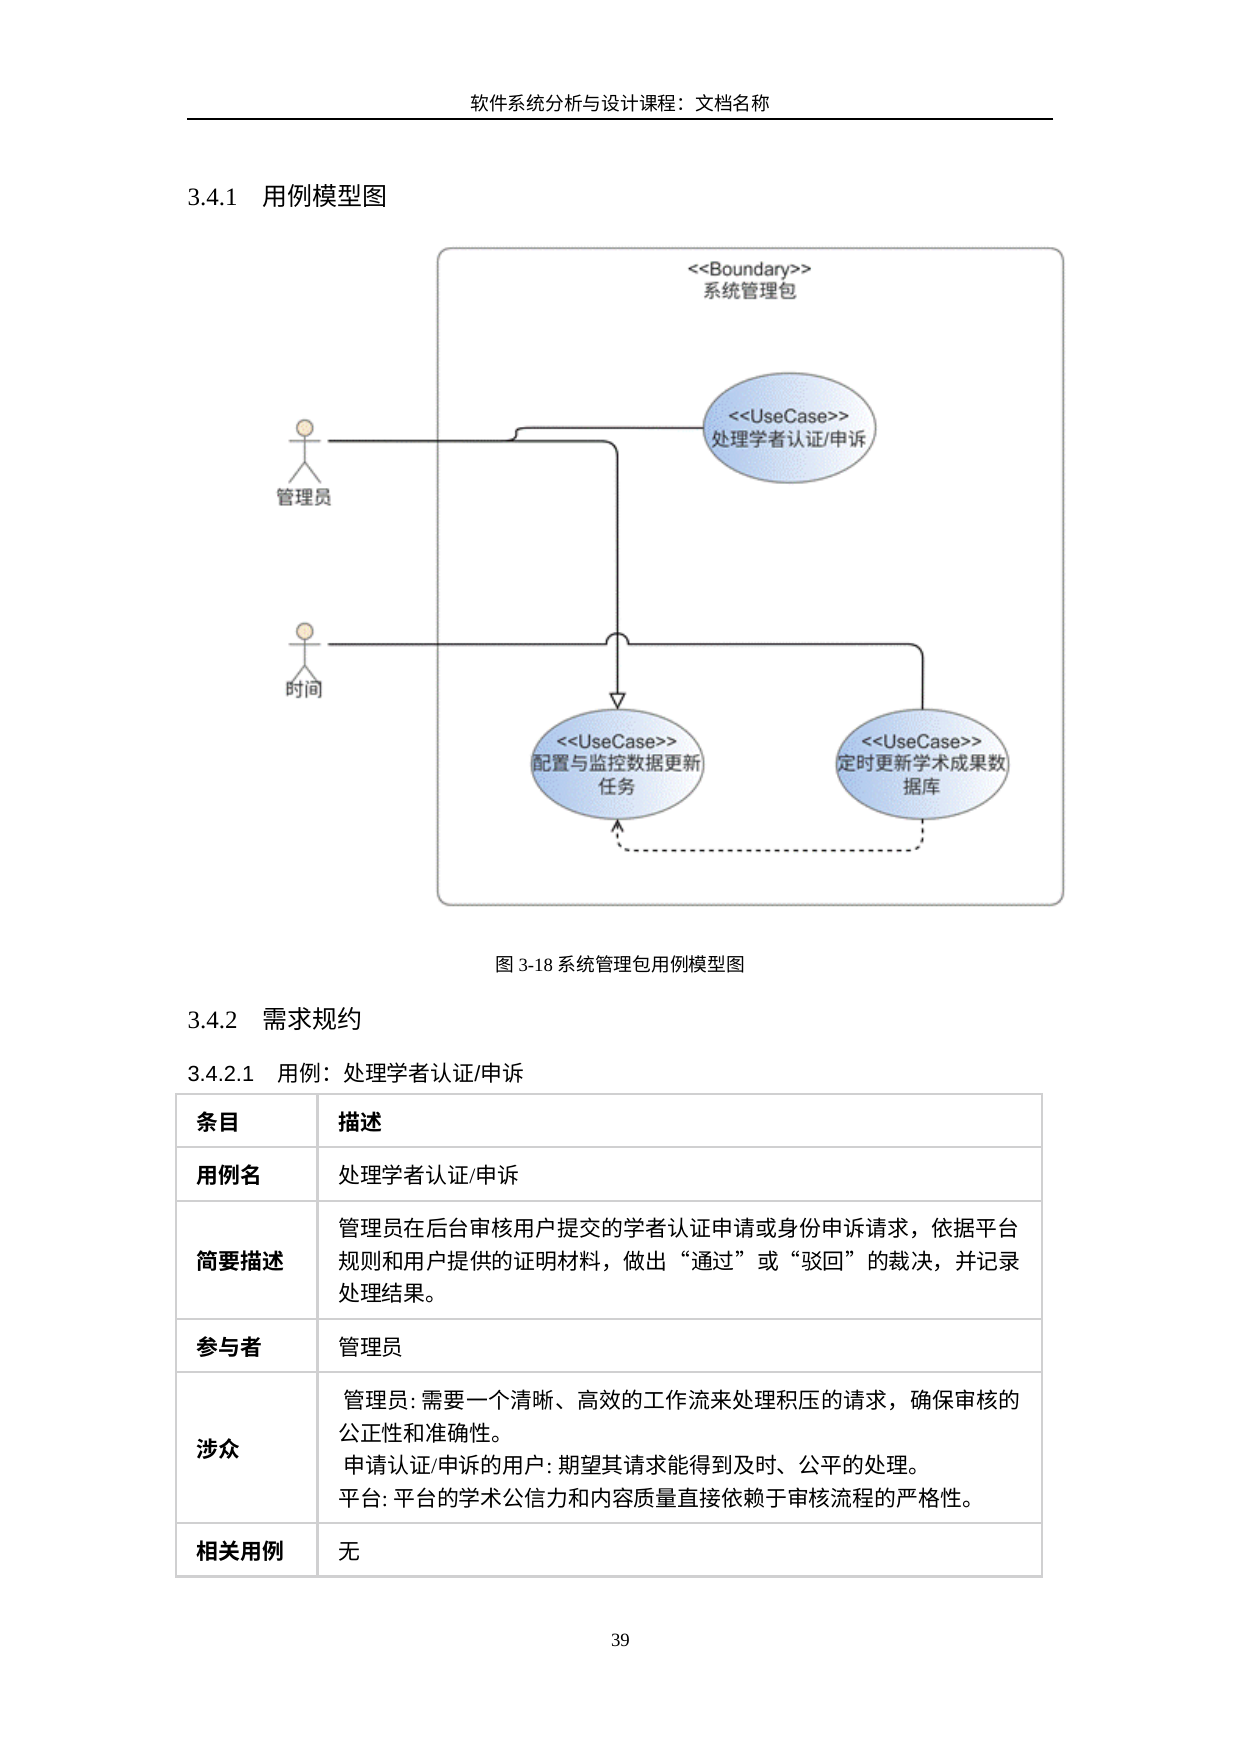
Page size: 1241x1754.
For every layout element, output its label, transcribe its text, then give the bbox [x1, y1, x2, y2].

subtitle 用例模型图 [187, 162, 1053, 227]
table_cell 用例名 [177, 1148, 316, 1199]
table_header 条目 [177, 1095, 316, 1146]
subtitle 需求规约 [187, 985, 1053, 1050]
table_cell 参与者 [177, 1320, 316, 1371]
table_cell 管理员在后台审核用户提交的学者认证申请或身份申诉请求，依据平台规则和用户提供的证明材料，做出“通过”或“驳回”的裁决，并记录处理结果。 [319, 1202, 1041, 1318]
subtitle 用例：处理学者认证/申诉 [187, 1055, 1053, 1088]
table_cell 简要描述 [177, 1202, 316, 1318]
table_cell 无 [319, 1524, 1041, 1575]
table_cell 相关用例 [177, 1524, 316, 1575]
table_cell 管理员 [319, 1320, 1041, 1371]
table_cell 涉众 [177, 1373, 316, 1522]
table_cell 管理员: 需要一个清晰、高效的工作流来处理积压的请求，确保审核的公正性和准确性。 申请认证/申诉的用户: 期望其请求能得到及时、公平的处理。 平台: 平台的学术公信力和内容质量直接依赖于审核流程的严格性。 [319, 1373, 1041, 1522]
picture [187, 232, 1080, 922]
text 图 3-18 系统管理包用例模型图 [187, 947, 1053, 980]
table_cell 处理学者认证/申诉 [319, 1148, 1041, 1199]
table_header 描述 [319, 1095, 1041, 1146]
